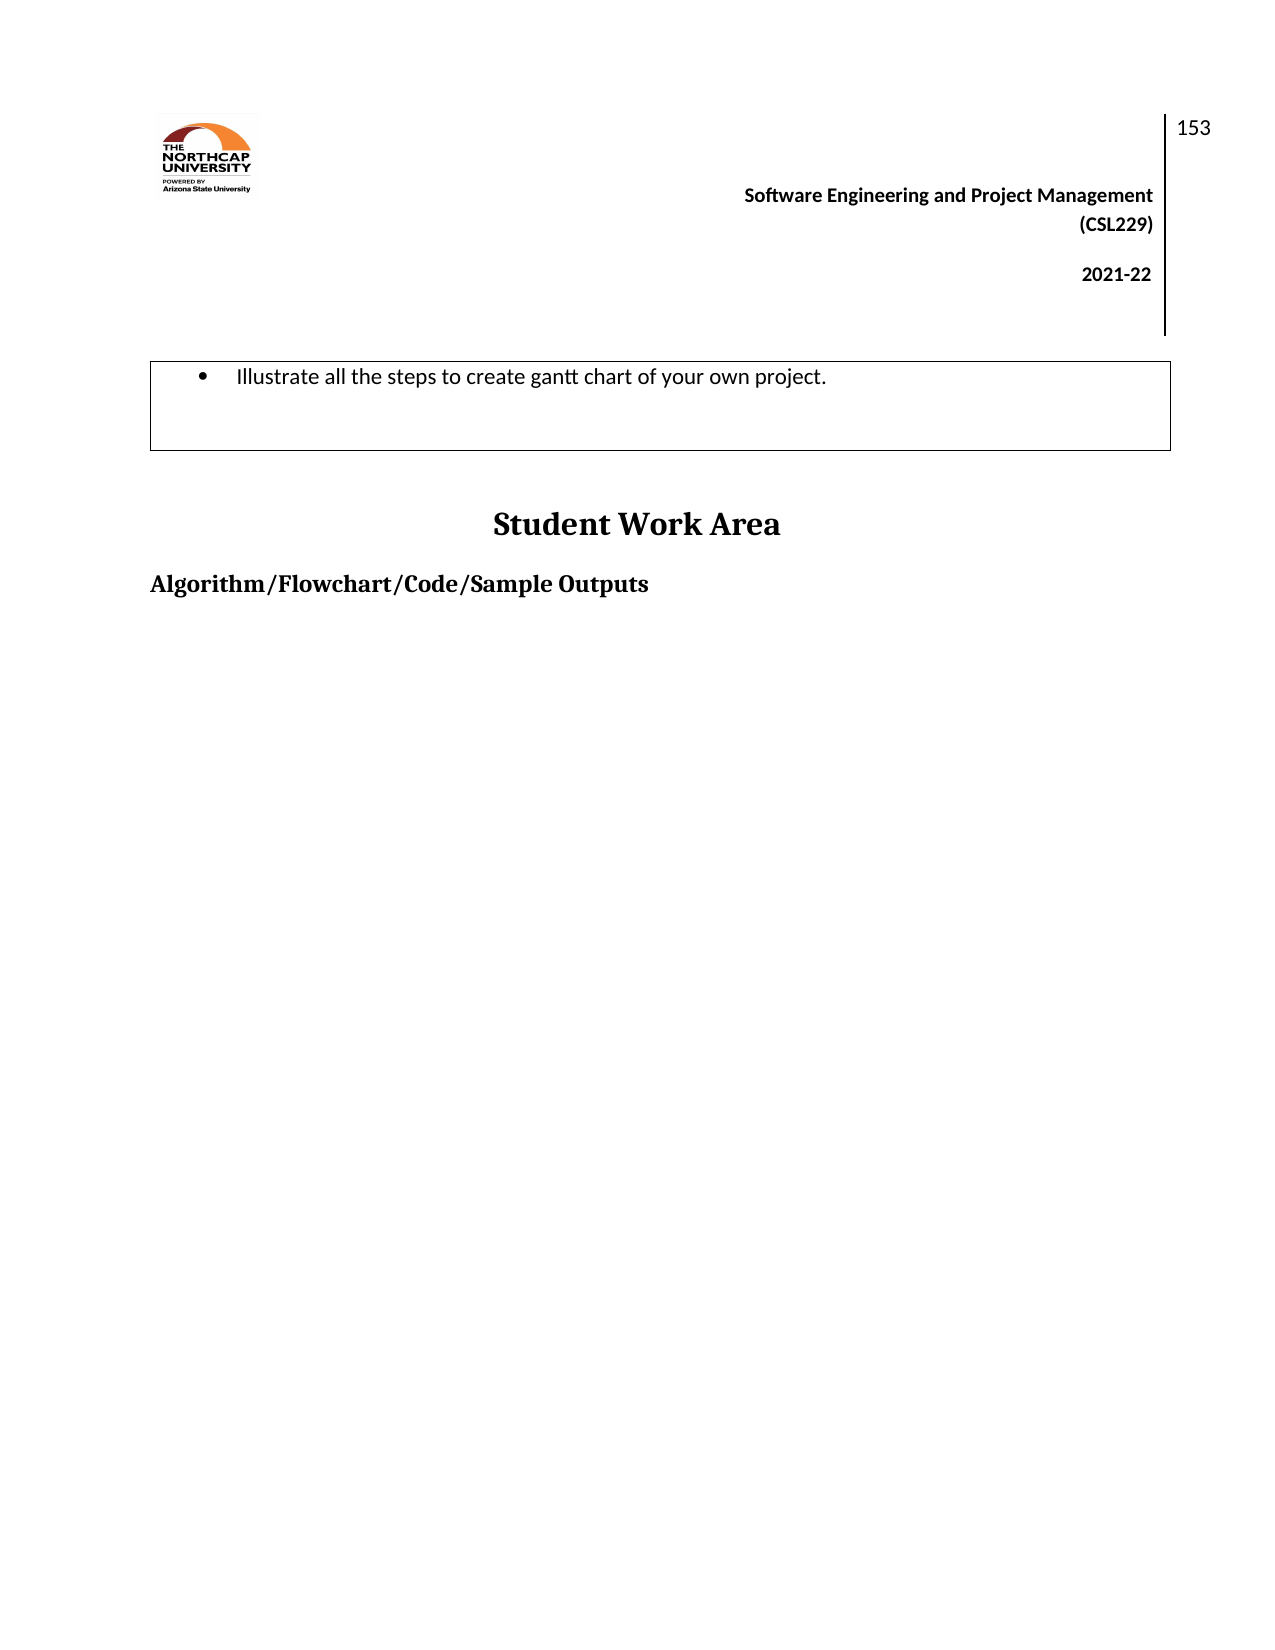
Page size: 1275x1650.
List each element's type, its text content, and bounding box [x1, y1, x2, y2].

picture [155, 113, 260, 202]
text Algorithm/Flowchart/Code/Sample Outputs [150, 570, 1125, 599]
table_cell Question Bank: Write the basic elements of gantt chart Illustrate all the steps to create gantt chart of your own project. [151, 362, 1170, 450]
text Student Work Area [150, 505, 1125, 543]
